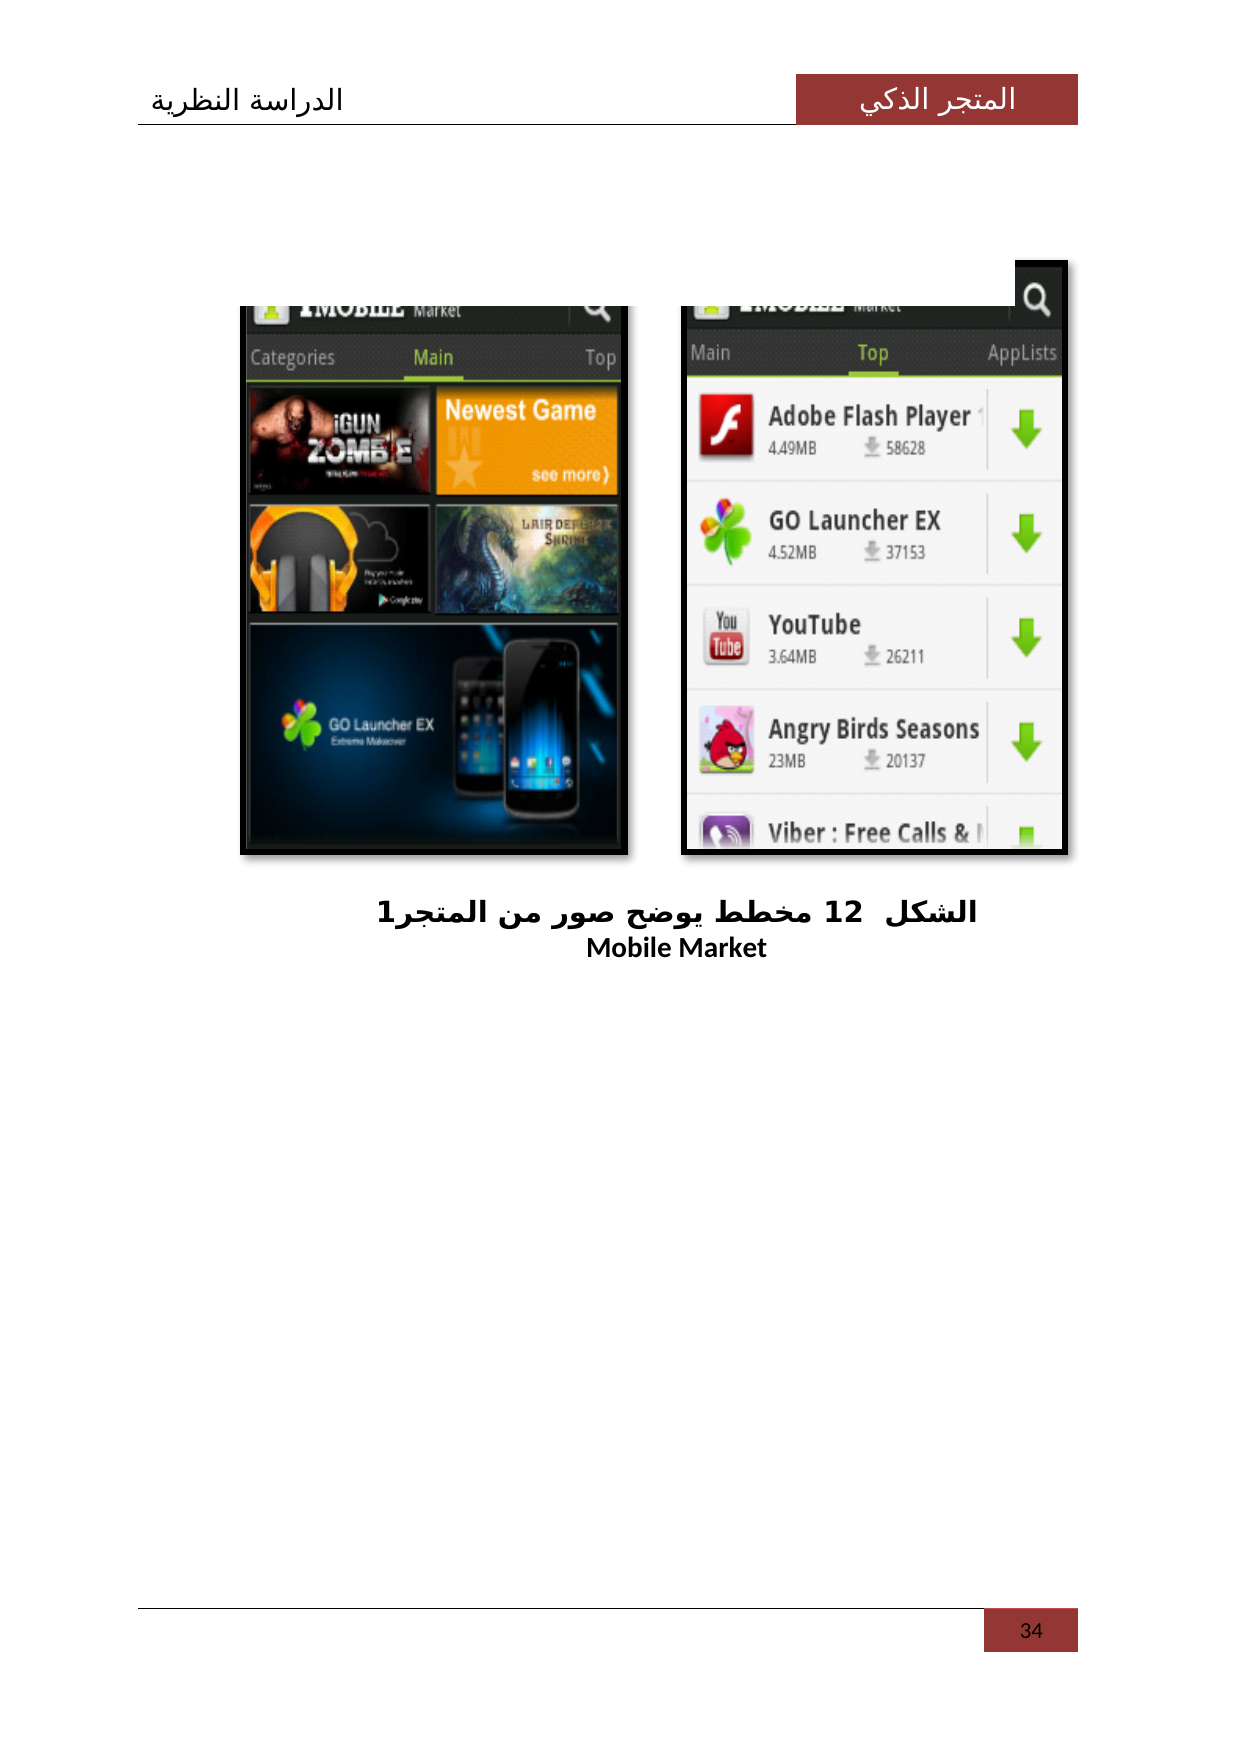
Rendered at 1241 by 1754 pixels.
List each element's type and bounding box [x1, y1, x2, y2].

picture [687, 266, 1062, 849]
picture [246, 306, 621, 849]
